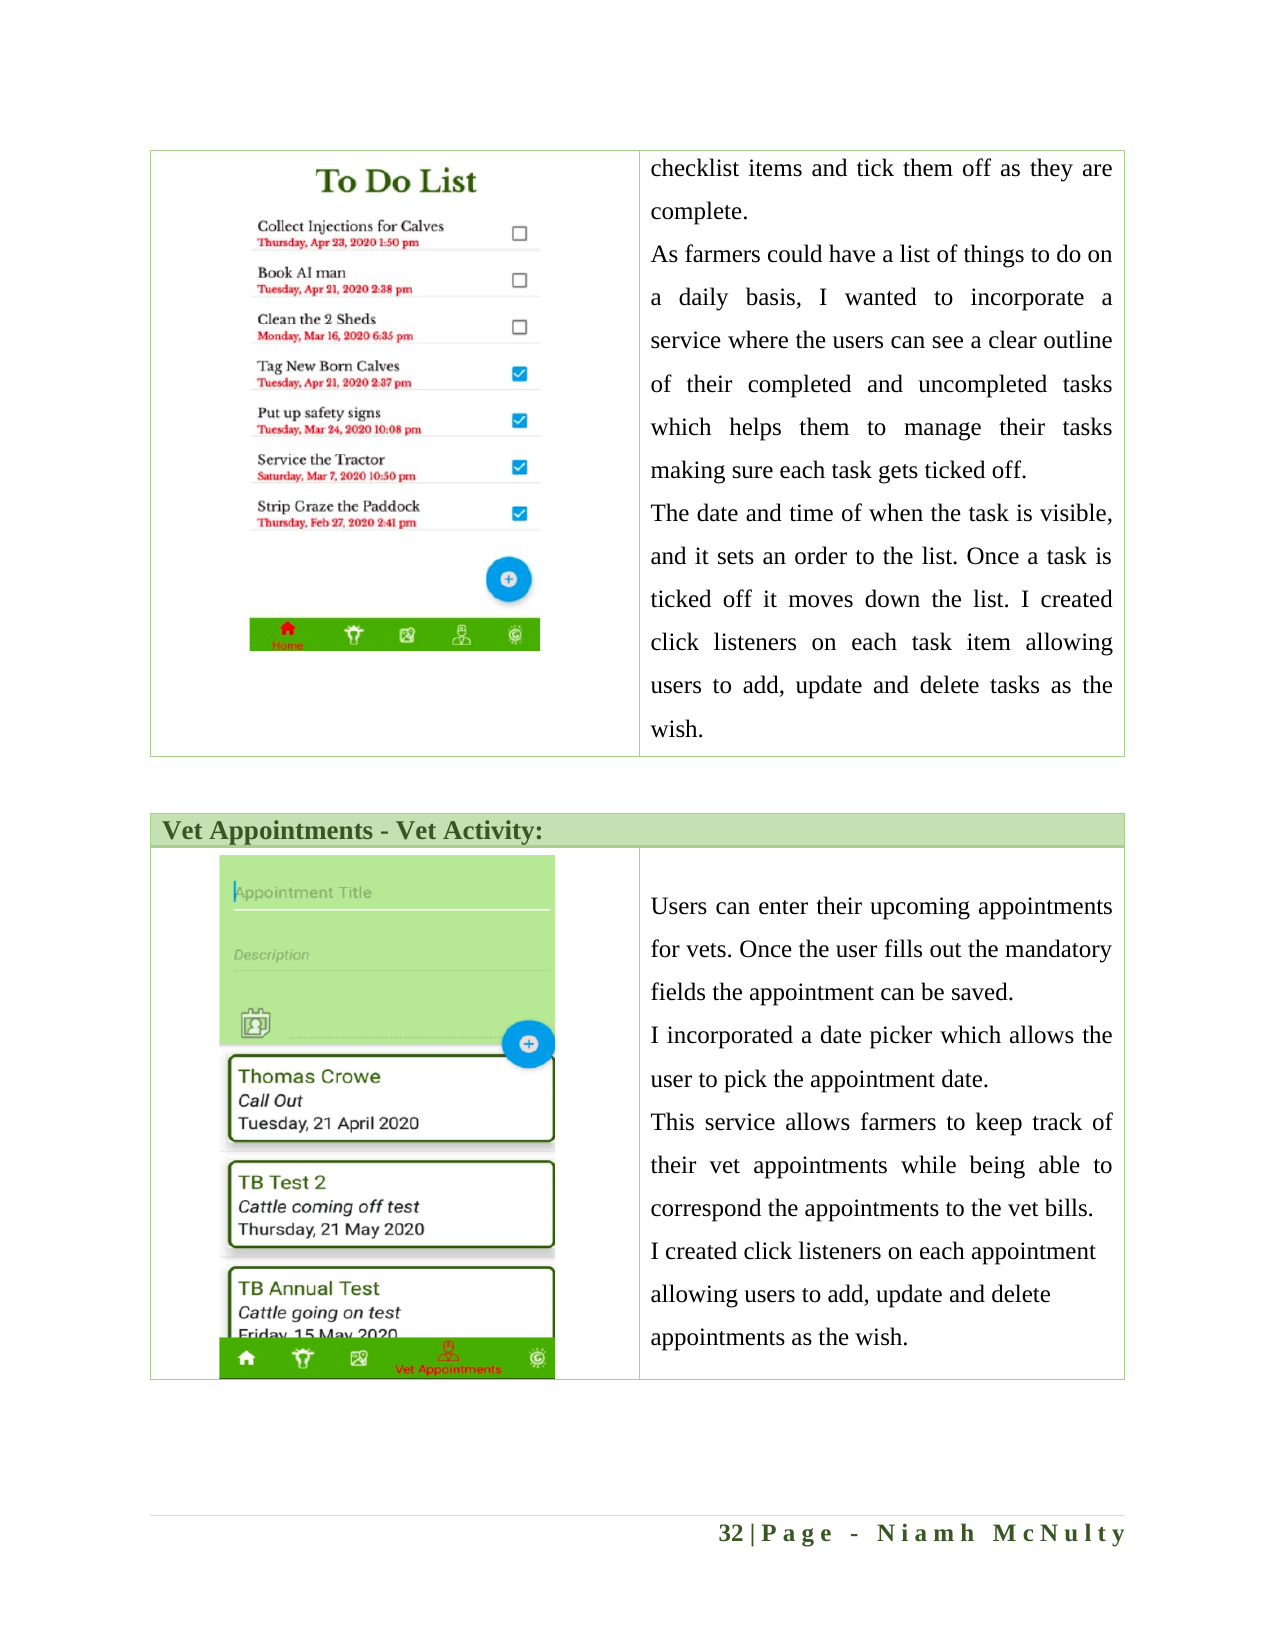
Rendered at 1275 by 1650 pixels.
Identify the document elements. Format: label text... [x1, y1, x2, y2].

picture [249, 153, 541, 651]
table_cell Users can enter their upcoming appointments for vets. Once the user fills out the mandatory fields the appointment can be saved. I incorporated a date picker which allows the user to pick the appointment date. This service allows farmers to keep track of their vet appointments while being able to correspond the appointments to the vet bills. I created click listeners on each appointment allowing users to add, update and delete appointments as the wish. [640, 848, 1124, 1379]
picture [219, 855, 555, 1379]
table_header Vet Appointments - Vet Activity: [151, 814, 1124, 845]
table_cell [640, 151, 1124, 756]
table_cell [151, 151, 639, 756]
picture [520, 1036, 538, 1052]
table_cell [151, 848, 639, 1379]
